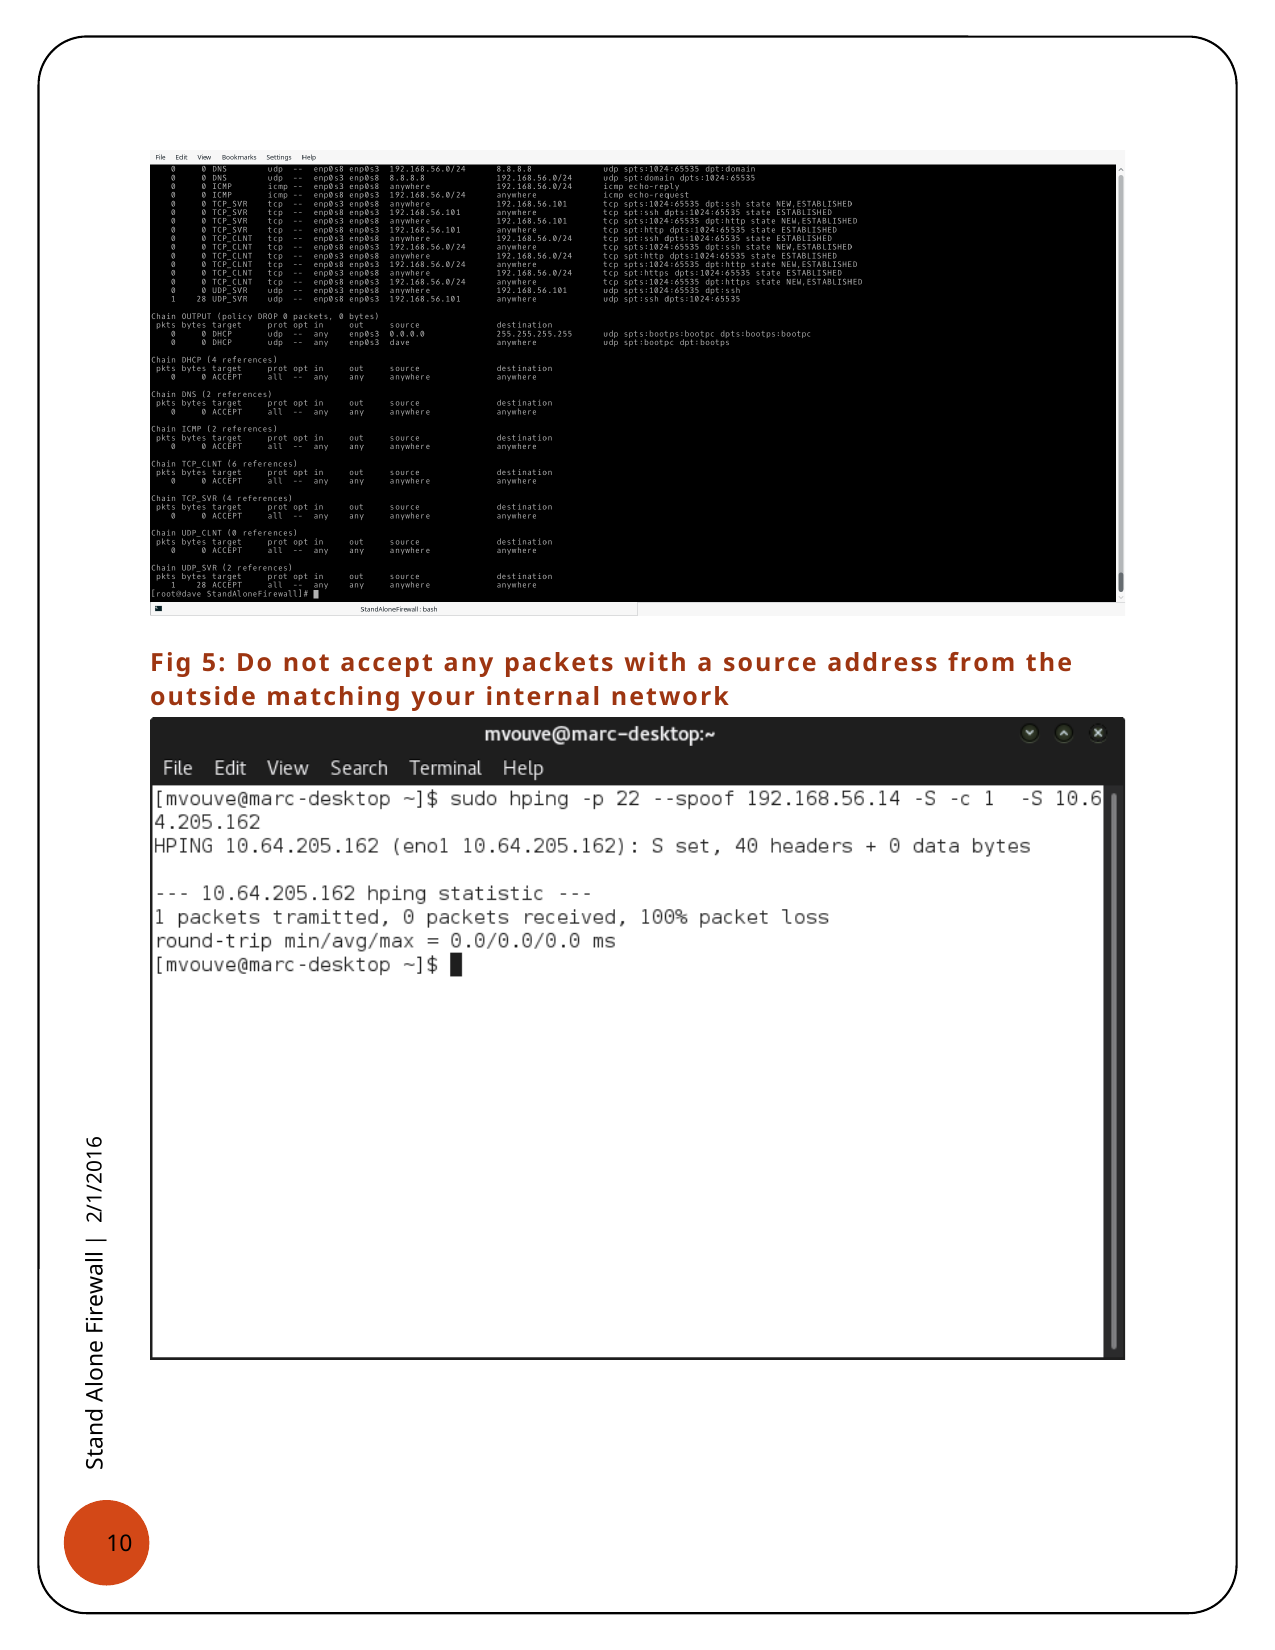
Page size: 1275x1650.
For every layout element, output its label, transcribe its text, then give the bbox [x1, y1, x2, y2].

picture [150, 150, 1125, 616]
subtitle Fig 5: Do not accept any packets with a source address from the outside matching your internal network [150, 645, 1125, 713]
picture [150, 717, 1125, 1360]
